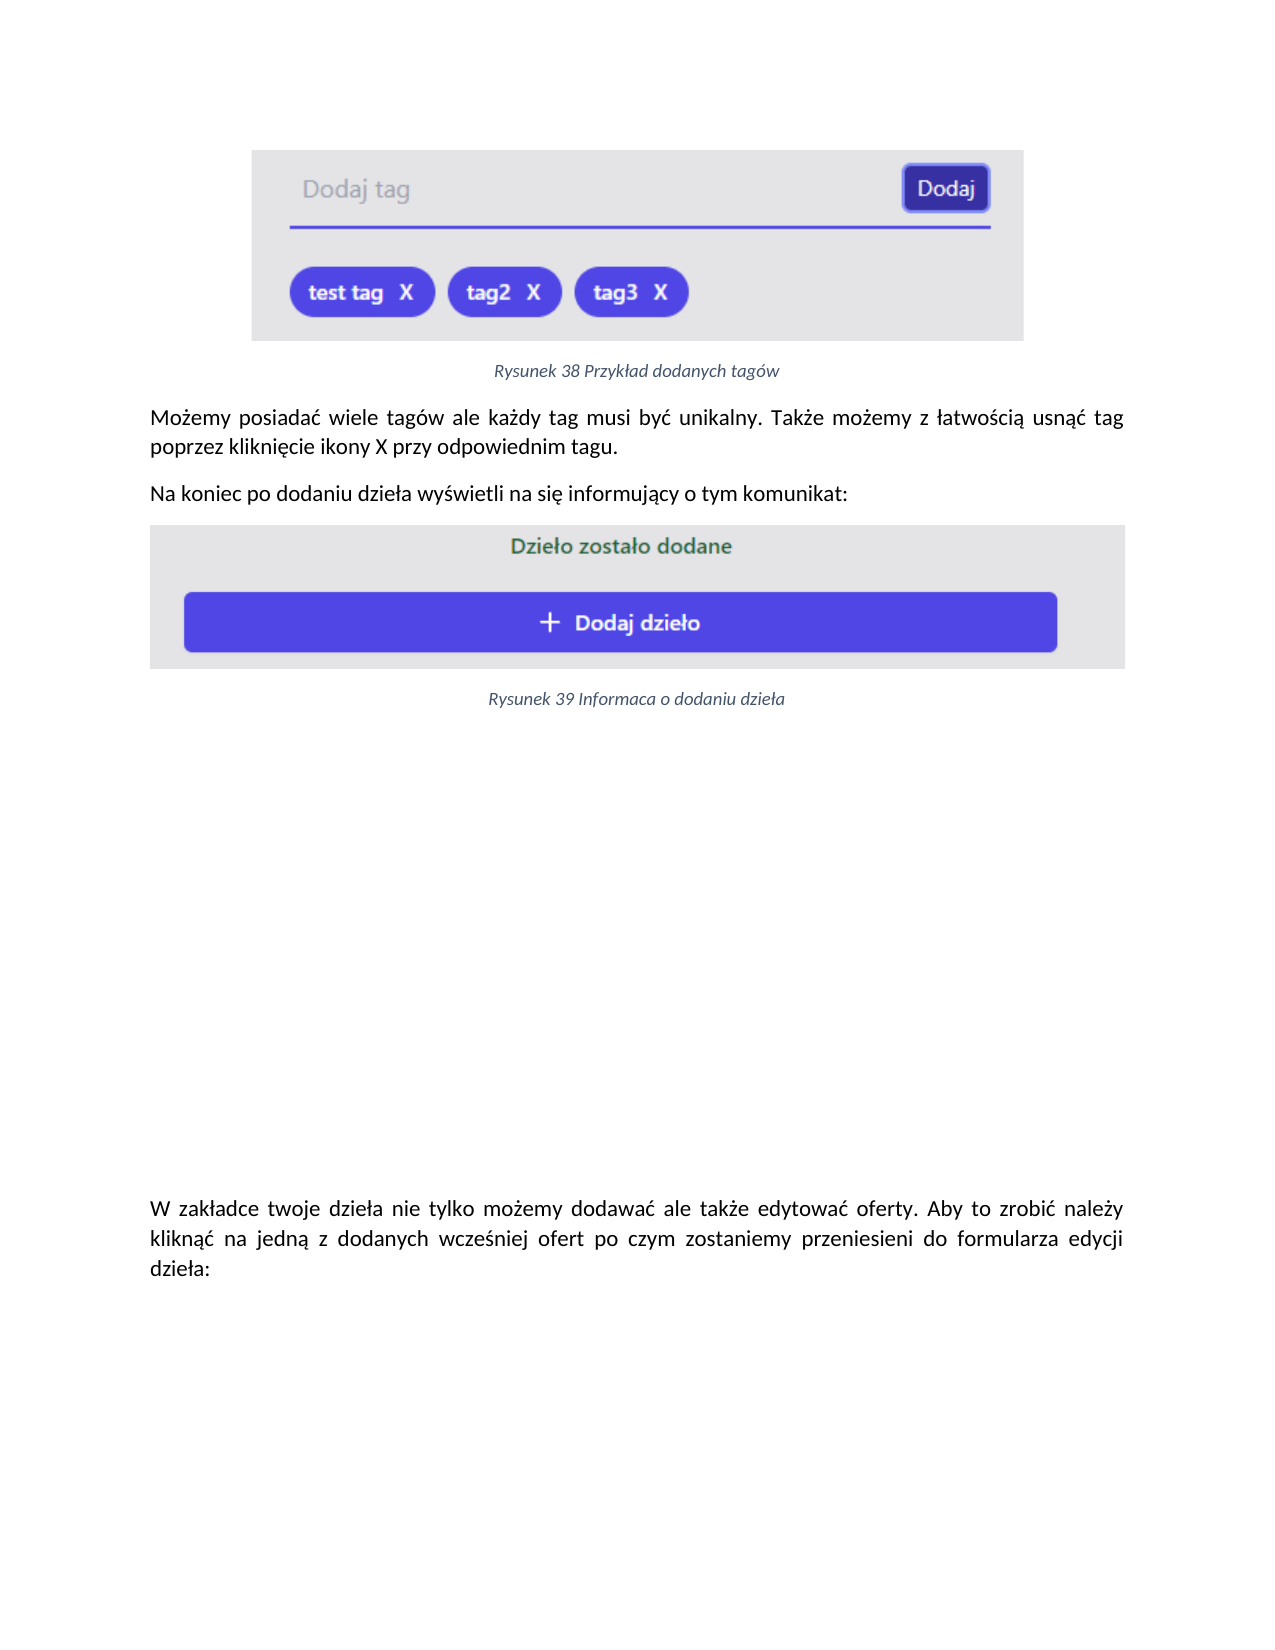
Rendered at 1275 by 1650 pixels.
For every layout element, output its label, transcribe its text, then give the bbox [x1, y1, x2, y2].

text Na koniec po dodaniu dzieła wyświetli na się informujący o tym komunikat: [150, 479, 1125, 507]
picture [150, 525, 1125, 669]
text Rysunek 38 Przykład dodanych tagów [150, 359, 1125, 382]
text Możemy posiadać wiele tagów ale każdy tag musi być unikalny. Także możemy z łatwością usnąć tag poprzez kliknięcie ikony X przy odpowiednim tagu. [150, 403, 1125, 460]
picture [251, 150, 1024, 341]
text W zakładce twoje dzieła nie tylko możemy dodawać ale także edytować oferty. Aby to zrobić należy kliknąć na jedną z dodanych wcześniej ofert po czym zostaniemy przeniesieni do formularza edycji dzieła: [150, 1194, 1125, 1282]
text Rysunek 39 Informaca o dodaniu dzieła [150, 687, 1125, 710]
